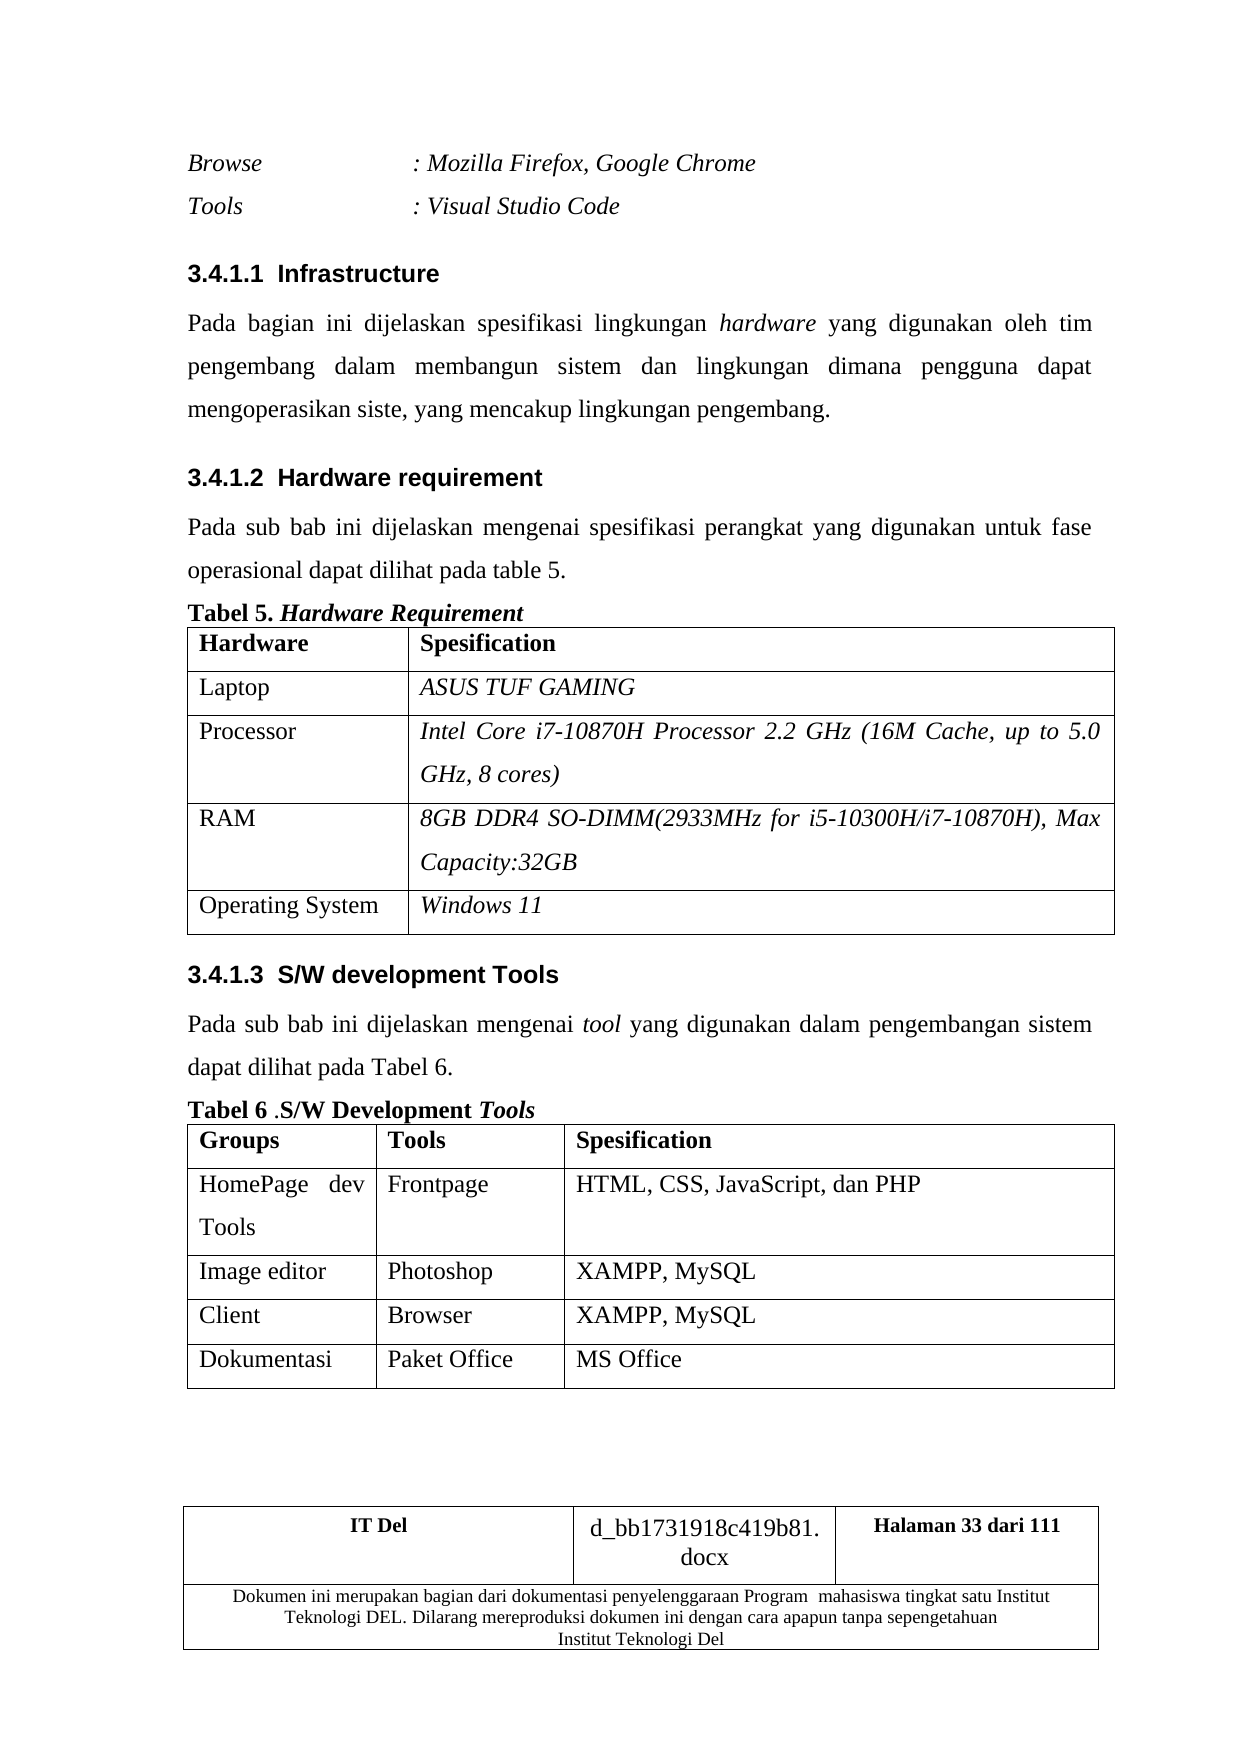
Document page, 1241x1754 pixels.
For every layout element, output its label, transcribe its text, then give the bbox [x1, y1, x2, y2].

table_header Spesification [409, 628, 1114, 671]
subtitle S/W development Tools [187, 960, 1092, 988]
table_cell Browser [377, 1300, 564, 1343]
table_cell MS Office [565, 1345, 1114, 1387]
table_cell XAMPP, MySQL [565, 1300, 1114, 1343]
table_cell 8GB DDR4 SO-DIMM(2933MHz for i5-10300H/i7-10870H), Max Capacity:32GB [409, 804, 1114, 889]
table_cell Windows 11 [409, 891, 1114, 934]
table_header Spesification [565, 1125, 1114, 1168]
text Browse : Mozilla Firefox, Google Chrome [187, 148, 1092, 176]
table_cell Image editor [188, 1256, 376, 1299]
text Pada sub bab ini dijelaskan mengenai spesifikasi perangkat yang digunakan untuk fase operasional dapat dilihat pada table 5. [187, 512, 1092, 584]
table_cell HomePage dev Tools [188, 1169, 376, 1255]
table_cell Dokumentasi [188, 1345, 376, 1387]
table_cell Processor [188, 716, 408, 802]
table_header Tools [377, 1125, 564, 1168]
text Pada sub bab ini dijelaskan mengenai tool yang digunakan dalam pengembangan sistem dapat dilihat pada Tabel 6. [187, 1009, 1092, 1081]
table_cell Laptop [188, 672, 408, 715]
table_cell Photoshop [377, 1256, 564, 1299]
text Tools : Visual Studio Code [187, 191, 1092, 219]
table_header Groups [188, 1125, 376, 1168]
table_cell Operating System [188, 891, 408, 934]
subtitle Infrastructure [187, 259, 1092, 288]
table_cell XAMPP, MySQL [565, 1256, 1114, 1299]
text Pada bagian ini dijelaskan spesifikasi lingkungan hardware yang digunakan oleh tim pengembang dalam membangun sistem dan lingkungan dimana pengguna dapat mengoperasikan siste, yang mencakup lingkungan pengembang. [187, 308, 1092, 423]
table_header Hardware [188, 628, 408, 671]
table_cell Frontpage [377, 1169, 564, 1255]
table_cell HTML, CSS, JavaScript, dan PHP [565, 1169, 1114, 1255]
table_cell RAM [188, 804, 408, 889]
subtitle Hardware requirement [187, 463, 1092, 491]
text Tabel 5. Hardware Requirement [187, 598, 1092, 627]
text Tabel 6 .S/W Development Tools [187, 1095, 1092, 1124]
table_cell Client [188, 1300, 376, 1343]
table_cell ASUS TUF GAMING [409, 672, 1114, 715]
table_cell Paket Office [377, 1345, 564, 1387]
table_cell Intel Core i7-10870H Processor 2.2 GHz (16M Cache, up to 5.0 GHz, 8 cores) [409, 716, 1114, 802]
